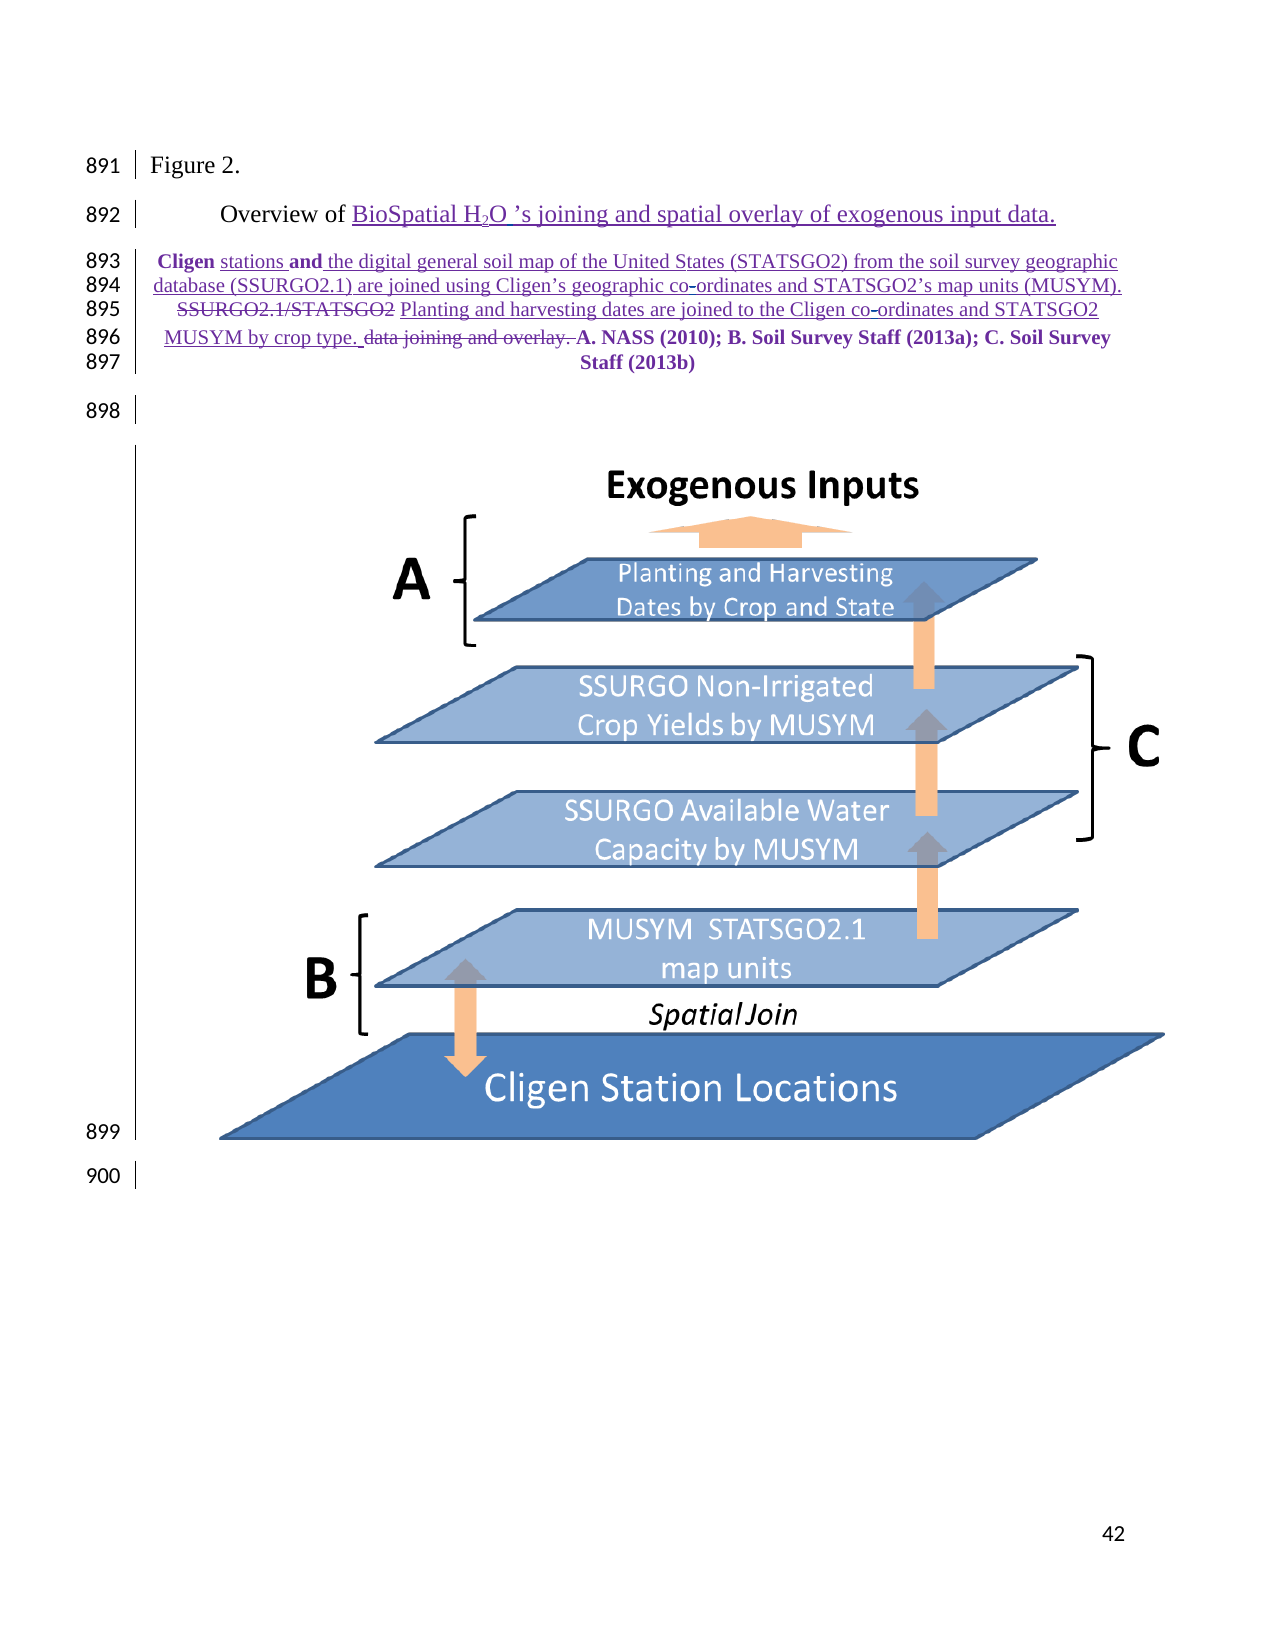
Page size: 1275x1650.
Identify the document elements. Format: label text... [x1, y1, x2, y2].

picture [150, 444, 1198, 1140]
text Cligen and A. NASS (2010); B. Soil Survey Staff (2013a); C. Soil Survey Staff (2013b) [150, 249, 1125, 374]
text Figure 2. [150, 150, 1125, 179]
text Overview of [150, 199, 1125, 228]
